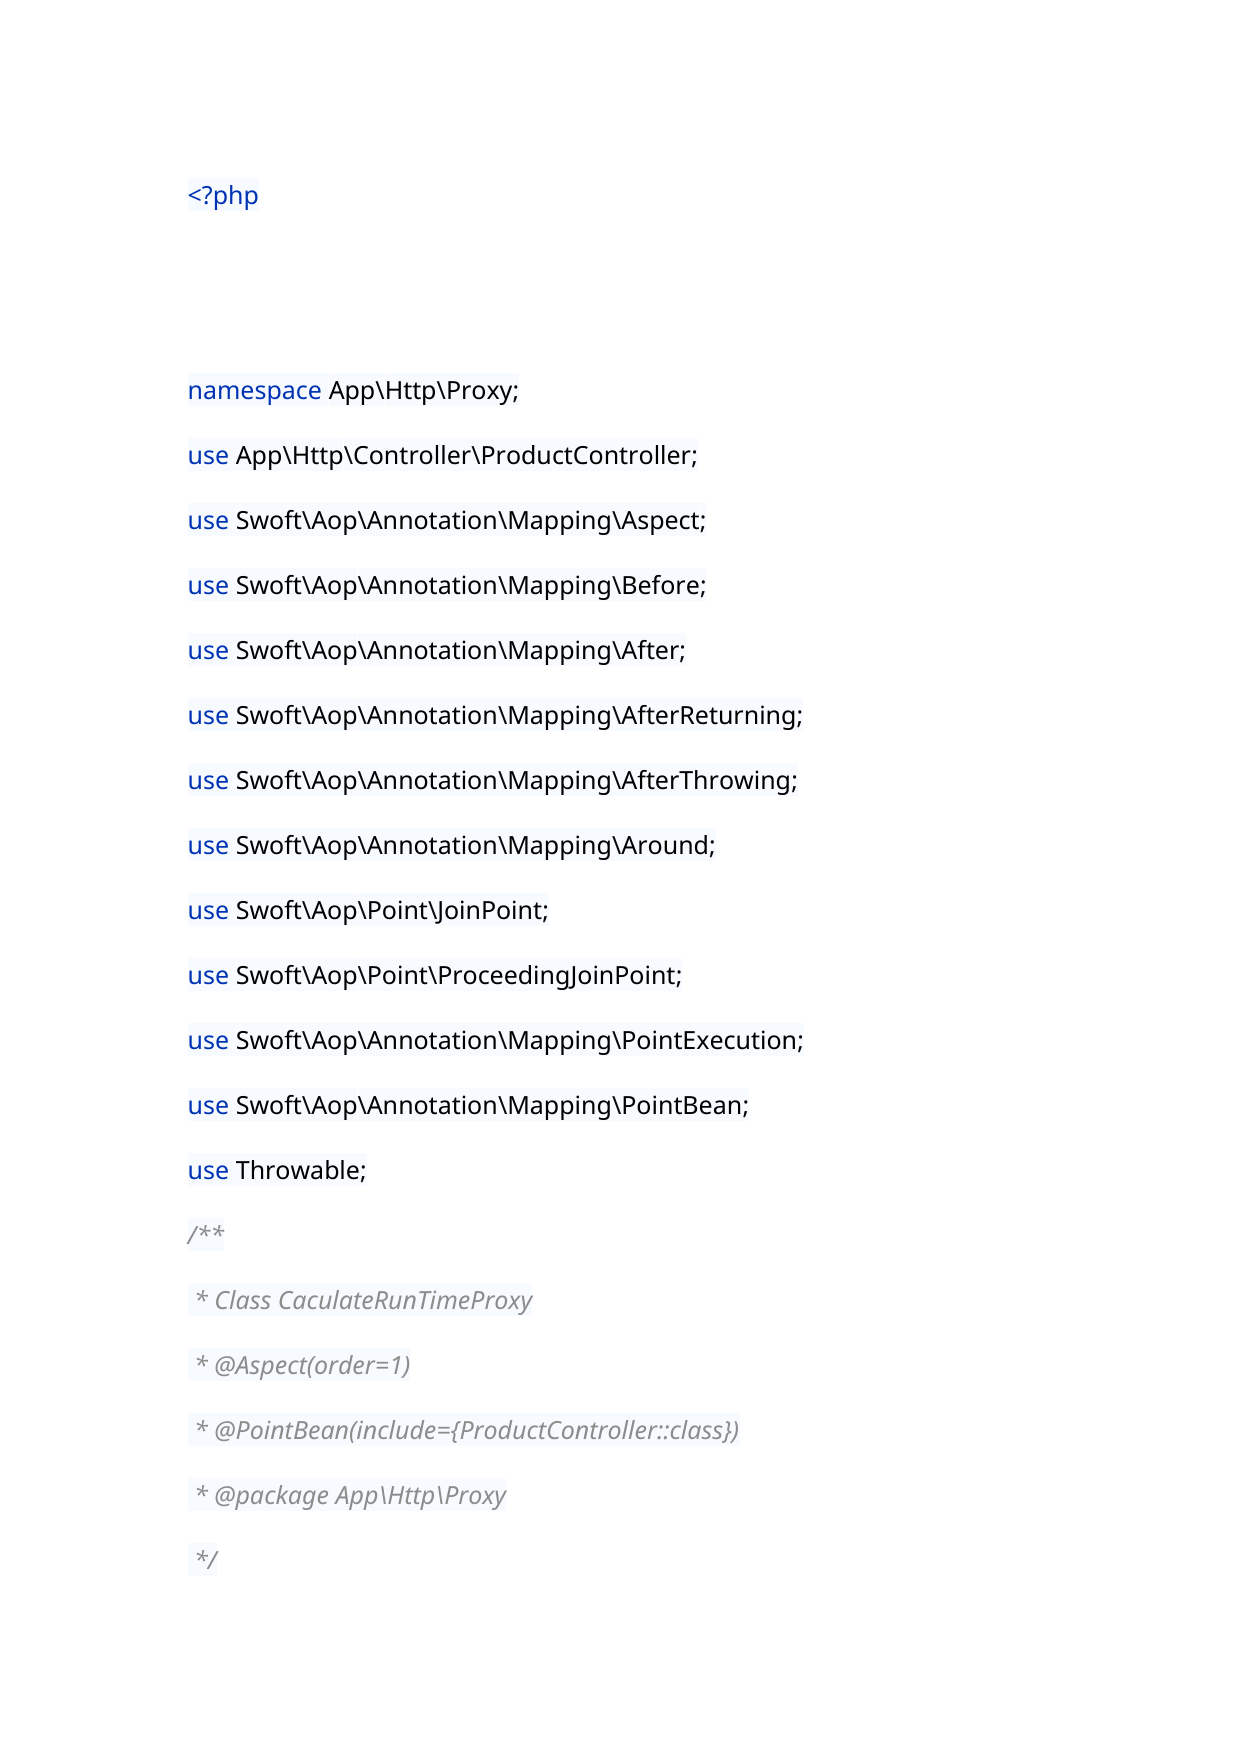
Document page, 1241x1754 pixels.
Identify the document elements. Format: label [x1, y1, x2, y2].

text [187, 162, 1053, 1592]
